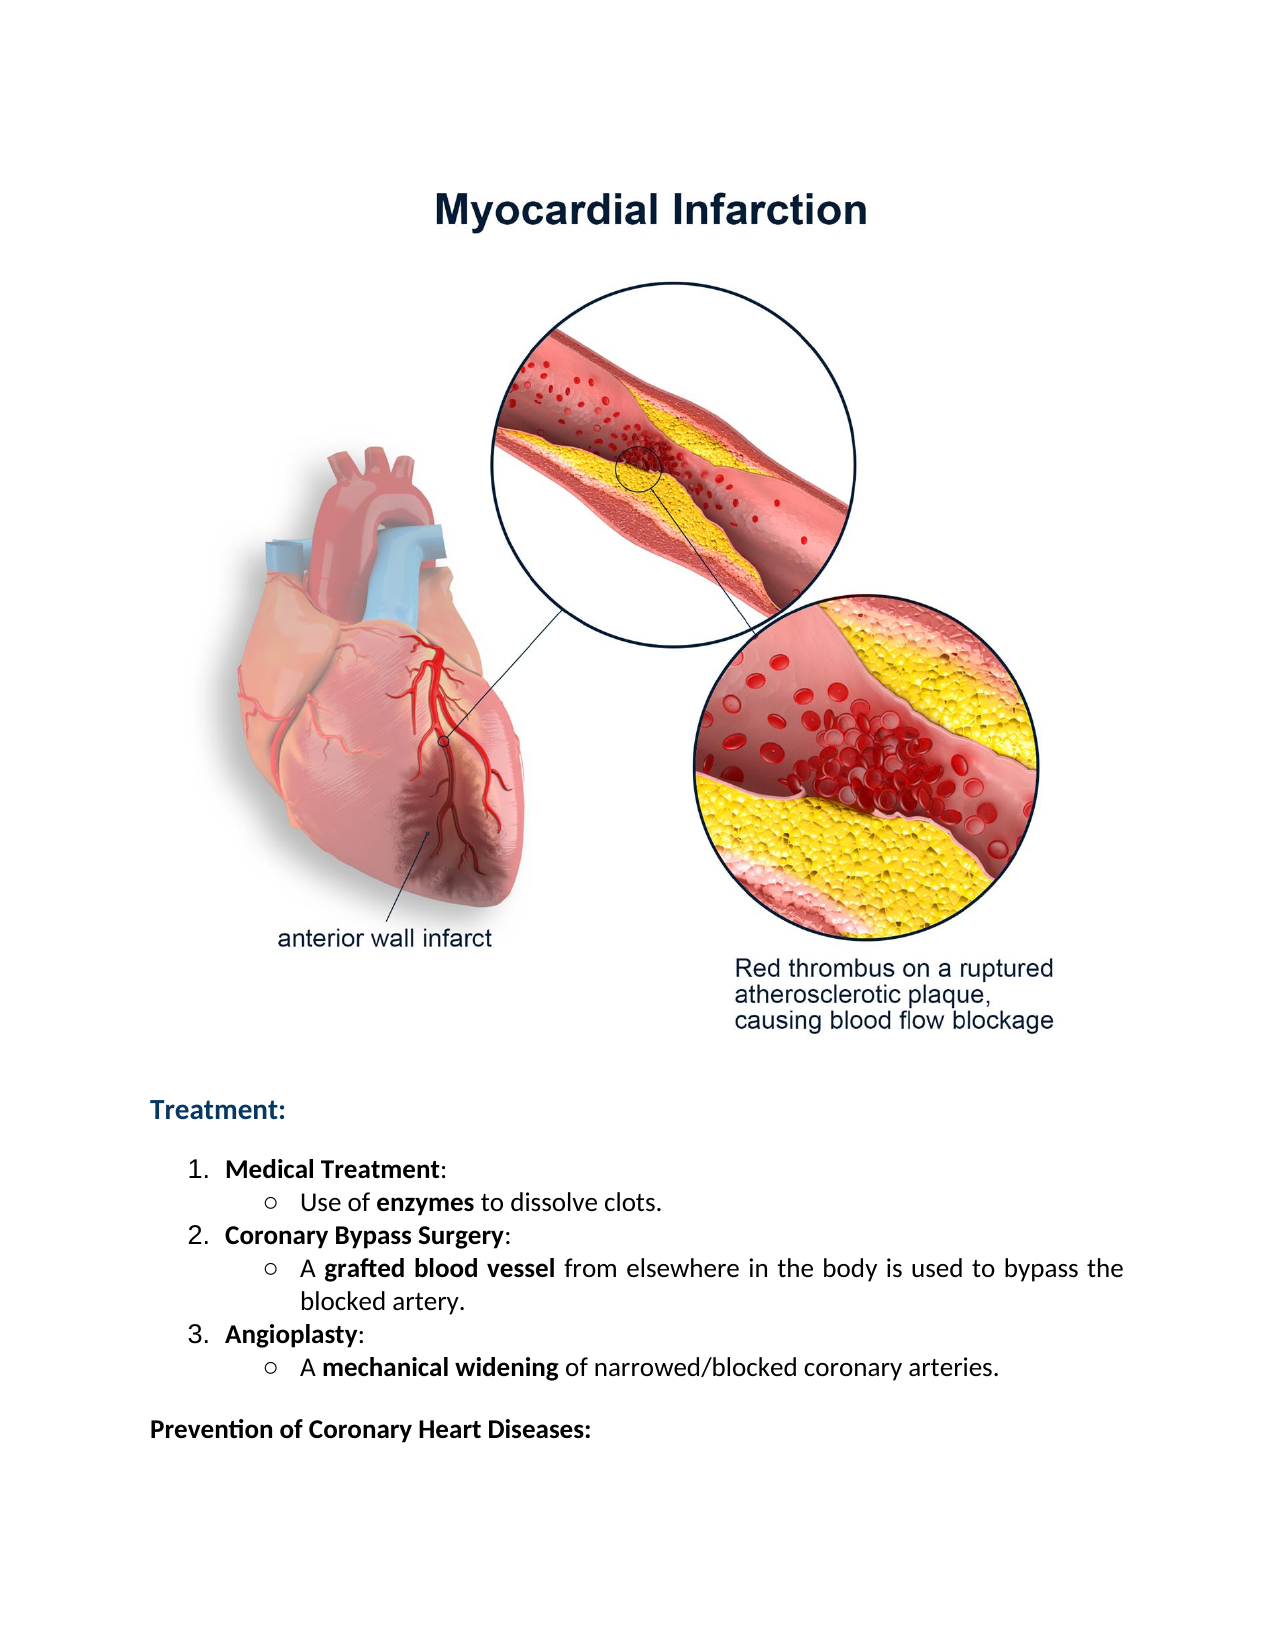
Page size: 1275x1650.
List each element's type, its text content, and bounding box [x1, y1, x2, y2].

list A mechanical widening of narrowed/blocked coronary arteries. [262, 1350, 1125, 1383]
subtitle Treatment: [150, 1091, 1125, 1127]
list Angioplasty: [187, 1317, 1125, 1350]
subtitle Prevention of Coronary Heart Diseases: [150, 1412, 1125, 1445]
list A grafted blood vessel from elsewhere in the body is used to bypass the blocked artery. [262, 1251, 1125, 1317]
list Coronary Bypass Surgery: [187, 1218, 1125, 1251]
list Medical Treatment: [187, 1152, 1125, 1185]
list Use of enzymes to dissolve clots. [262, 1185, 1125, 1218]
picture [150, 150, 1125, 1067]
